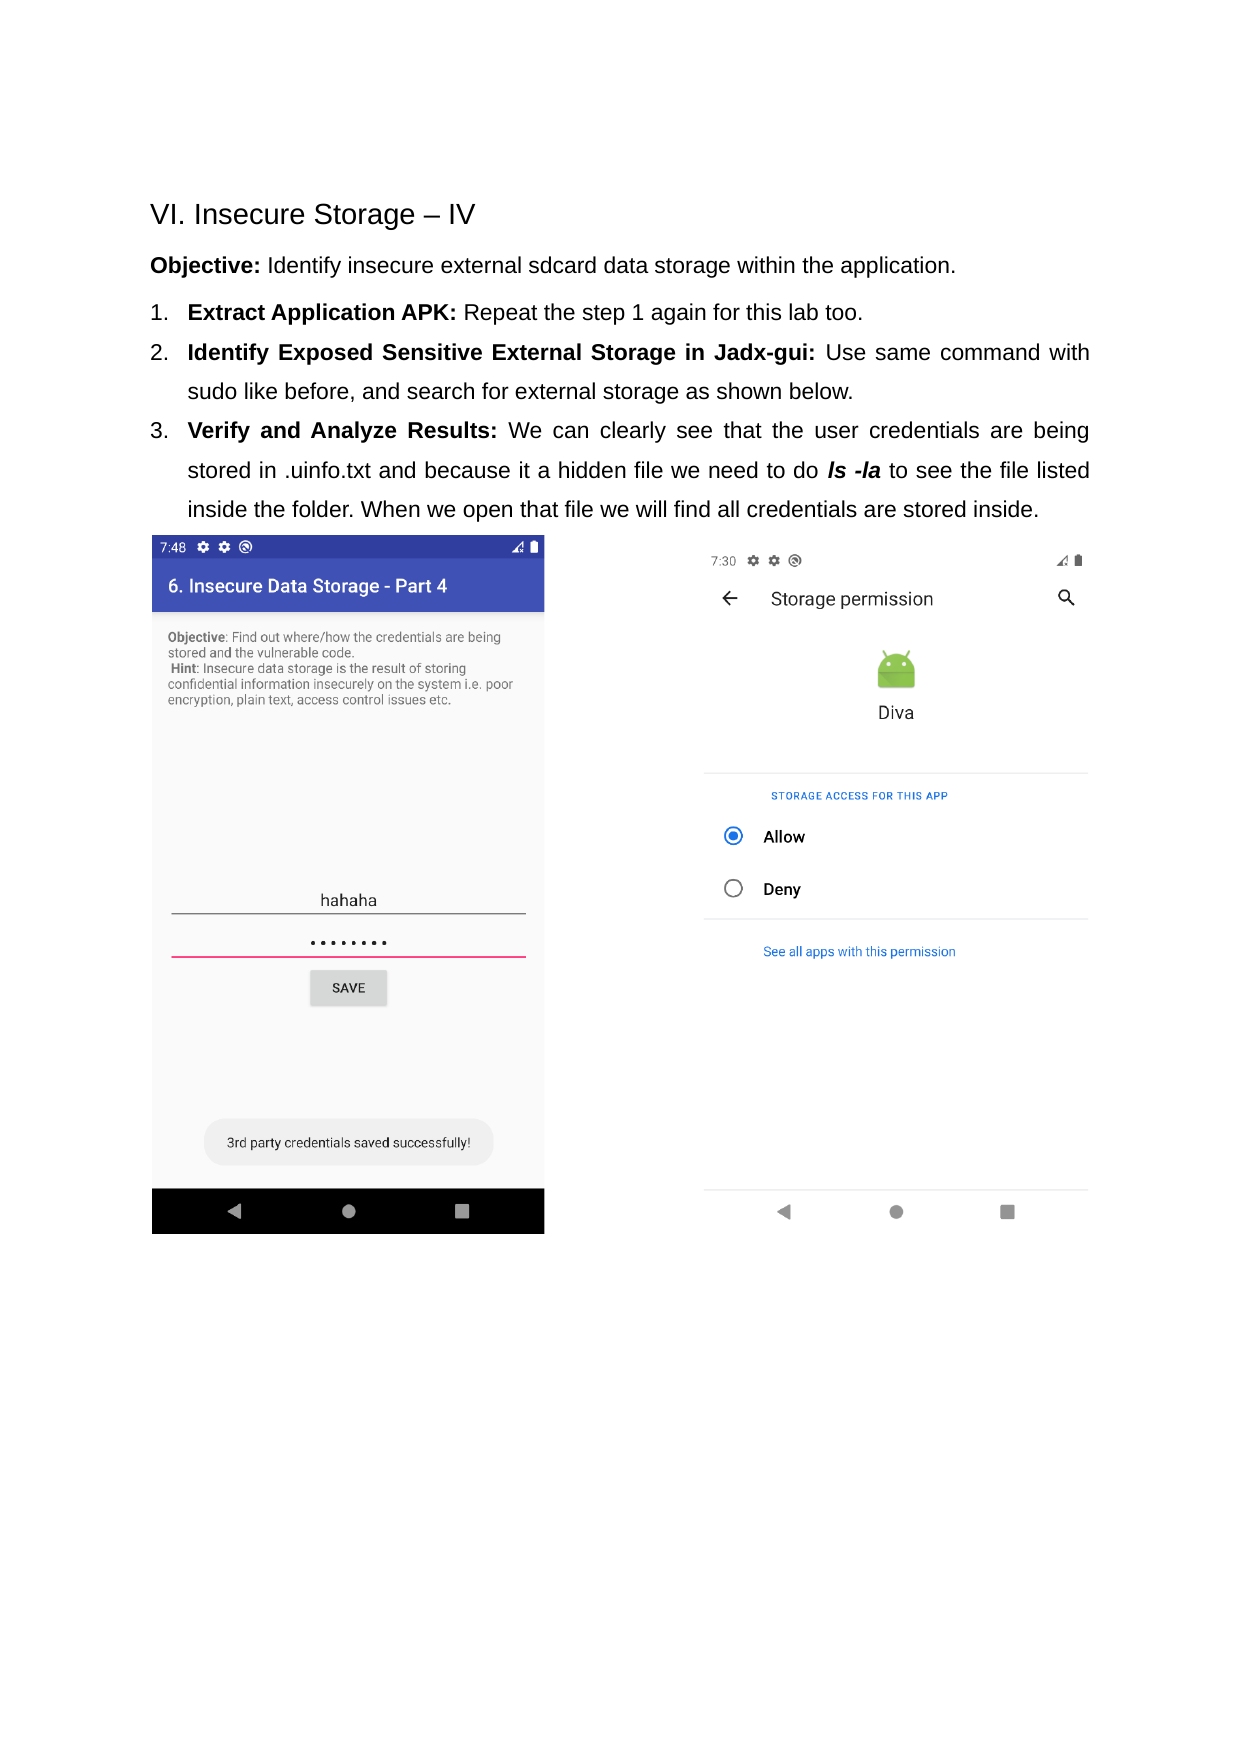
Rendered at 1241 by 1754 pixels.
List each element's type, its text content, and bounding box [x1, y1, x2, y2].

list Identify Exposed Sensitive External Storage in Jadx-gui: Use same command with sudo like before, and search for external storage as shown below. [150, 338, 1090, 404]
picture [152, 535, 545, 1234]
picture [703, 549, 1089, 1234]
text VI. Insecure Storage – IV [150, 197, 1090, 230]
list Extract Application APK: Repeat the step 1 again for this lab too. [150, 299, 1090, 325]
text Objective: Identify insecure external sdcard data storage within the application. [150, 252, 1090, 278]
list Verify and Analyze Results: We can clearly see that the user credentials are being stored in .uinfo.txt and because it a hidden file we need to do ls -la to see the file listed inside the folder. When we open that file we will find all credentials are stored inside. [150, 417, 1090, 523]
